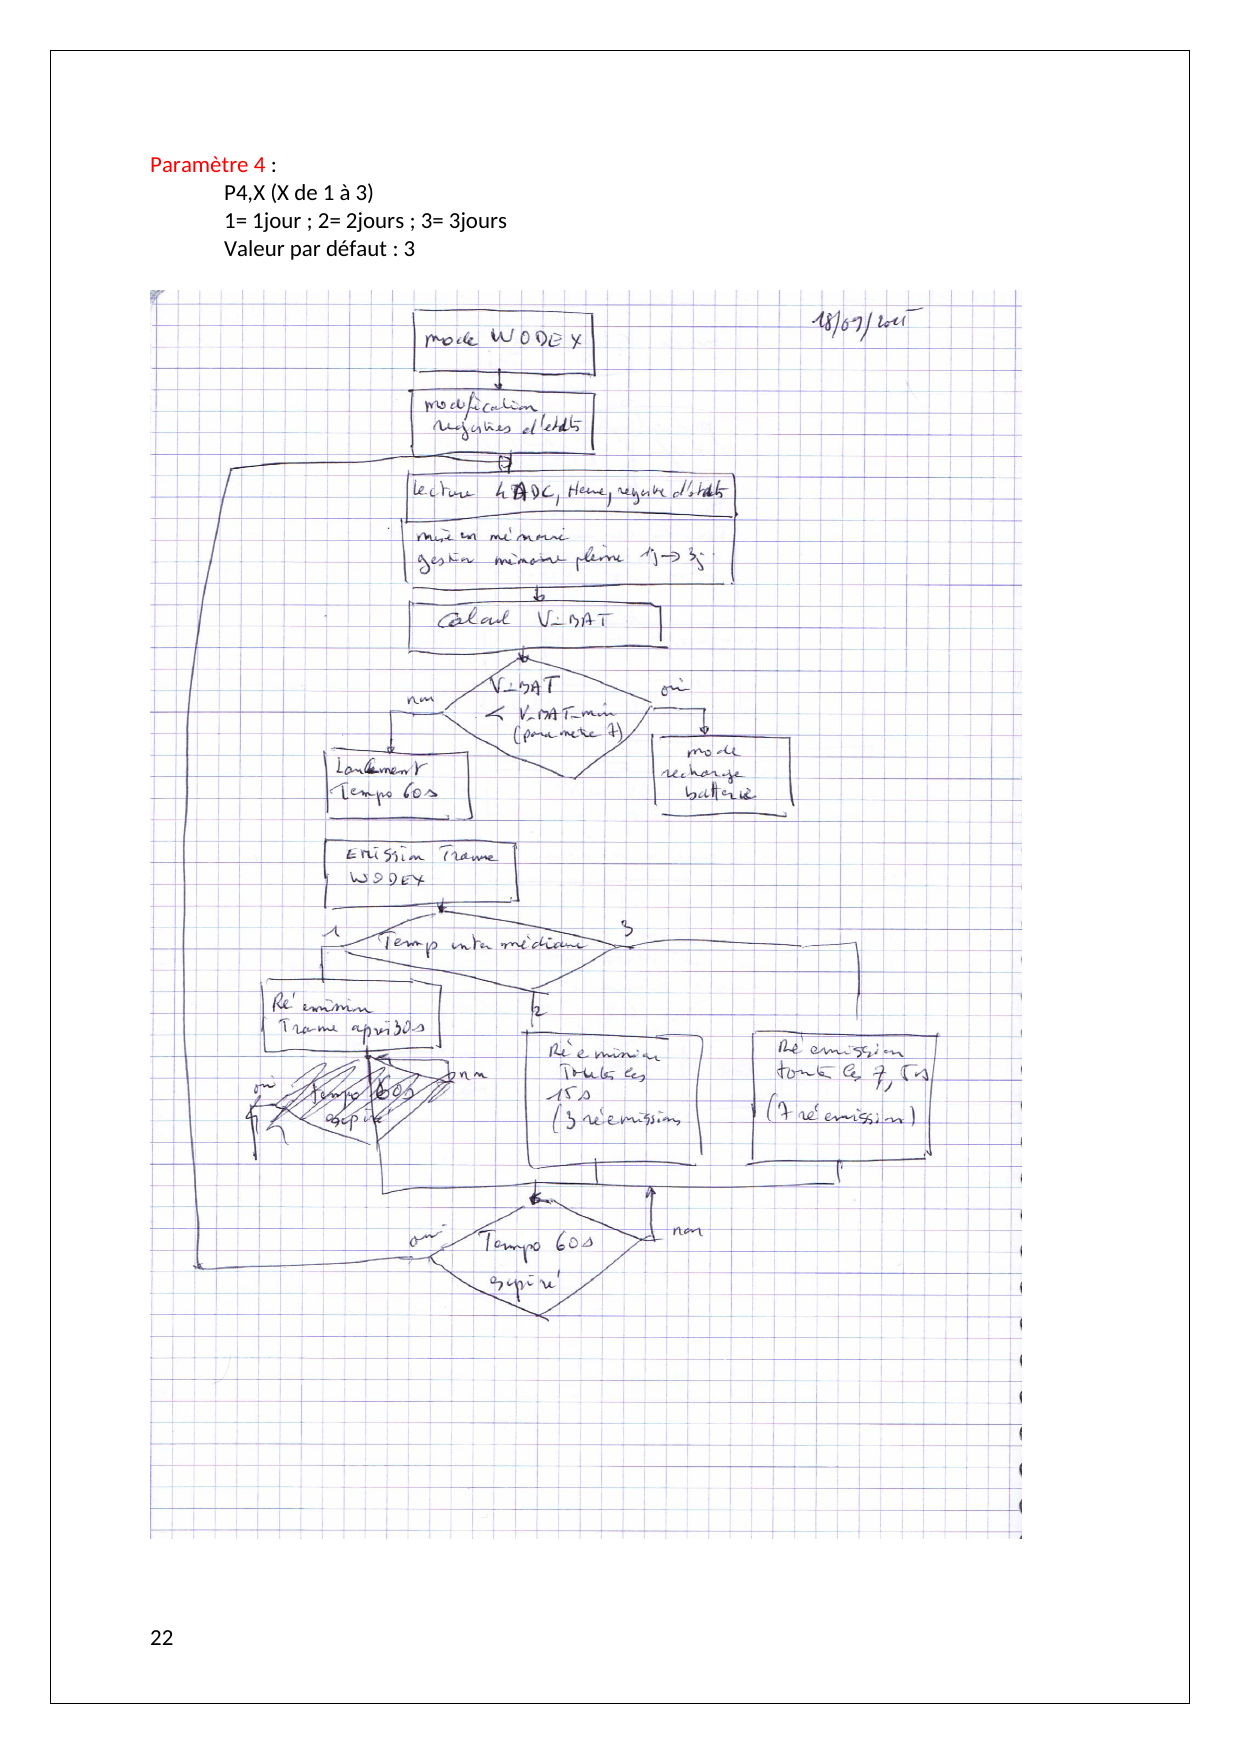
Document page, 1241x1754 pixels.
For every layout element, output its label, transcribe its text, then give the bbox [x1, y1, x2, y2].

text Valeur par défaut : 3 [224, 234, 1090, 262]
text P4,X (X de 1 à 3) [224, 178, 1090, 206]
text Paramètre 4 : [150, 150, 1090, 178]
picture [150, 290, 1022, 1539]
text 1= 1jour ; 2= 2jours ; 3= 3jours [224, 206, 1090, 234]
